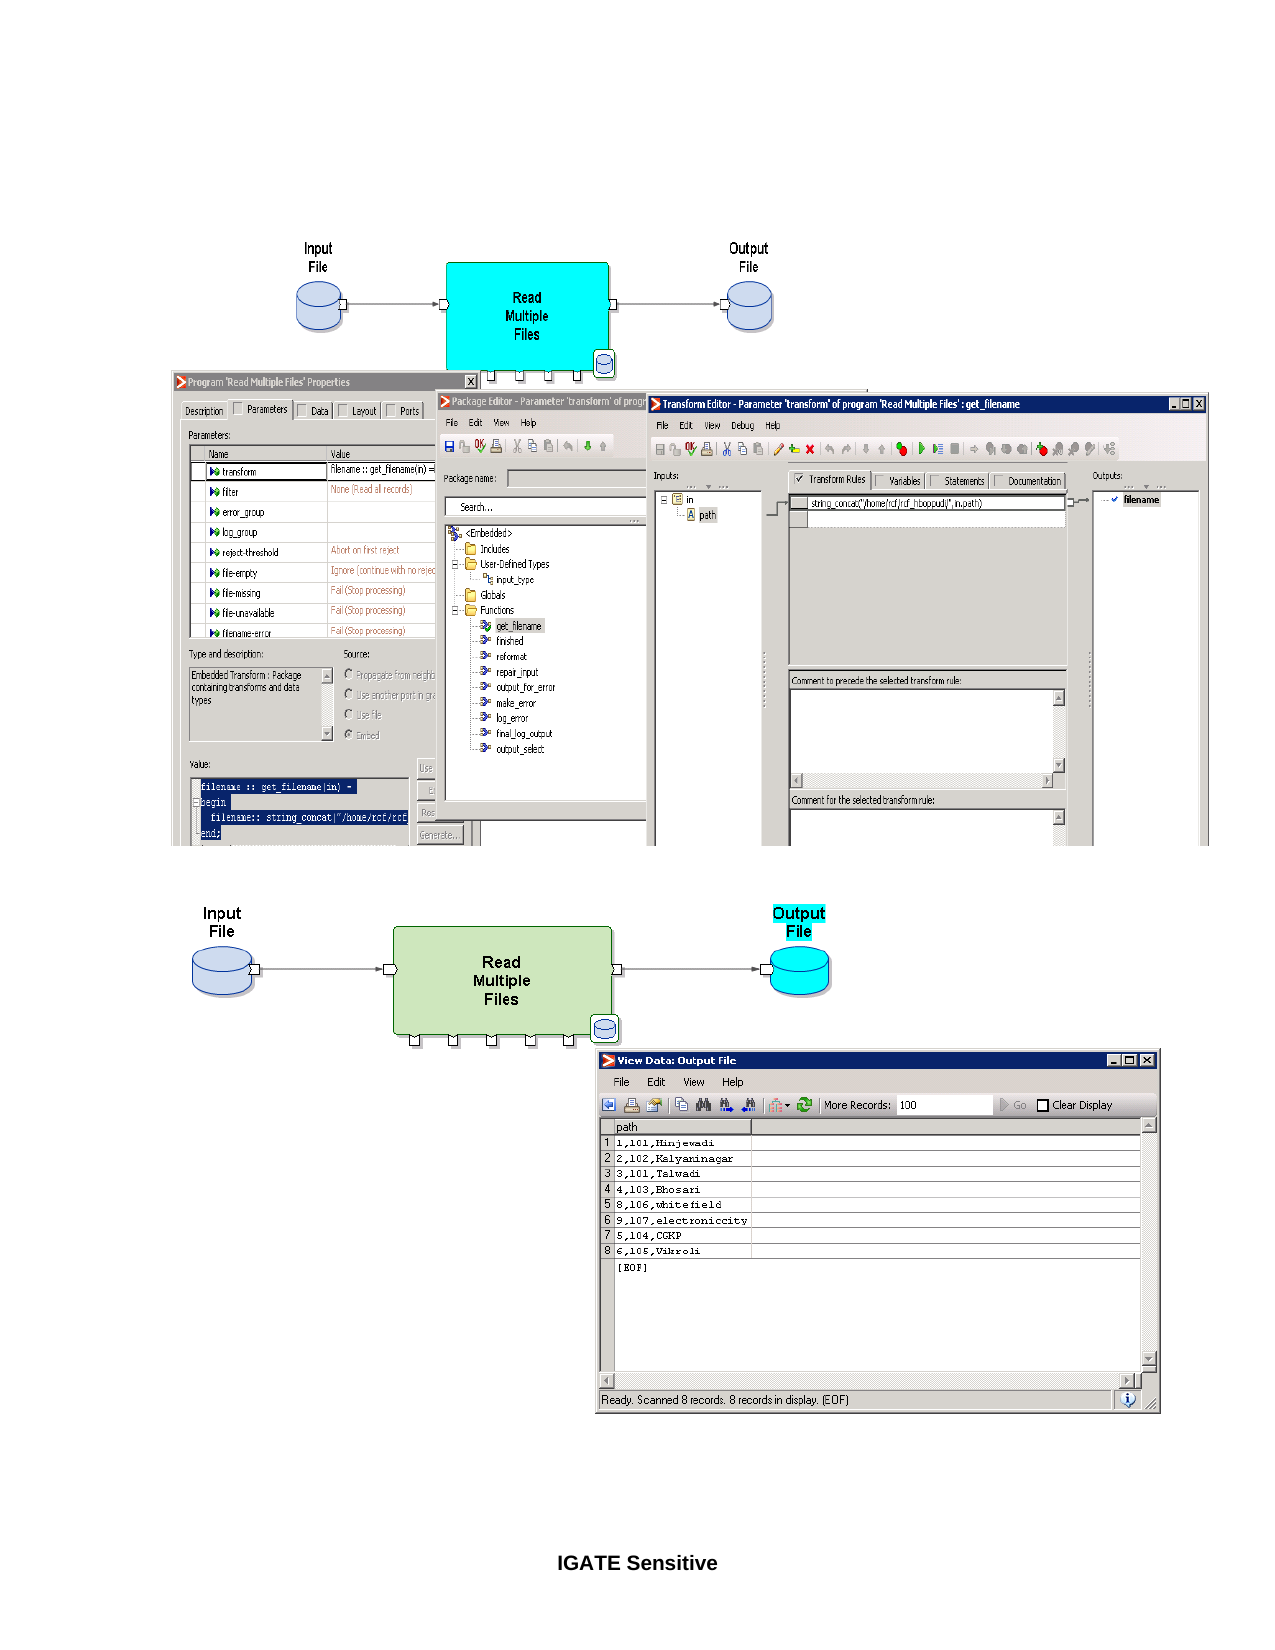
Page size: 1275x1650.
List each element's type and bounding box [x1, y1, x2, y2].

picture [150, 870, 1191, 1440]
picture [150, 203, 1216, 846]
